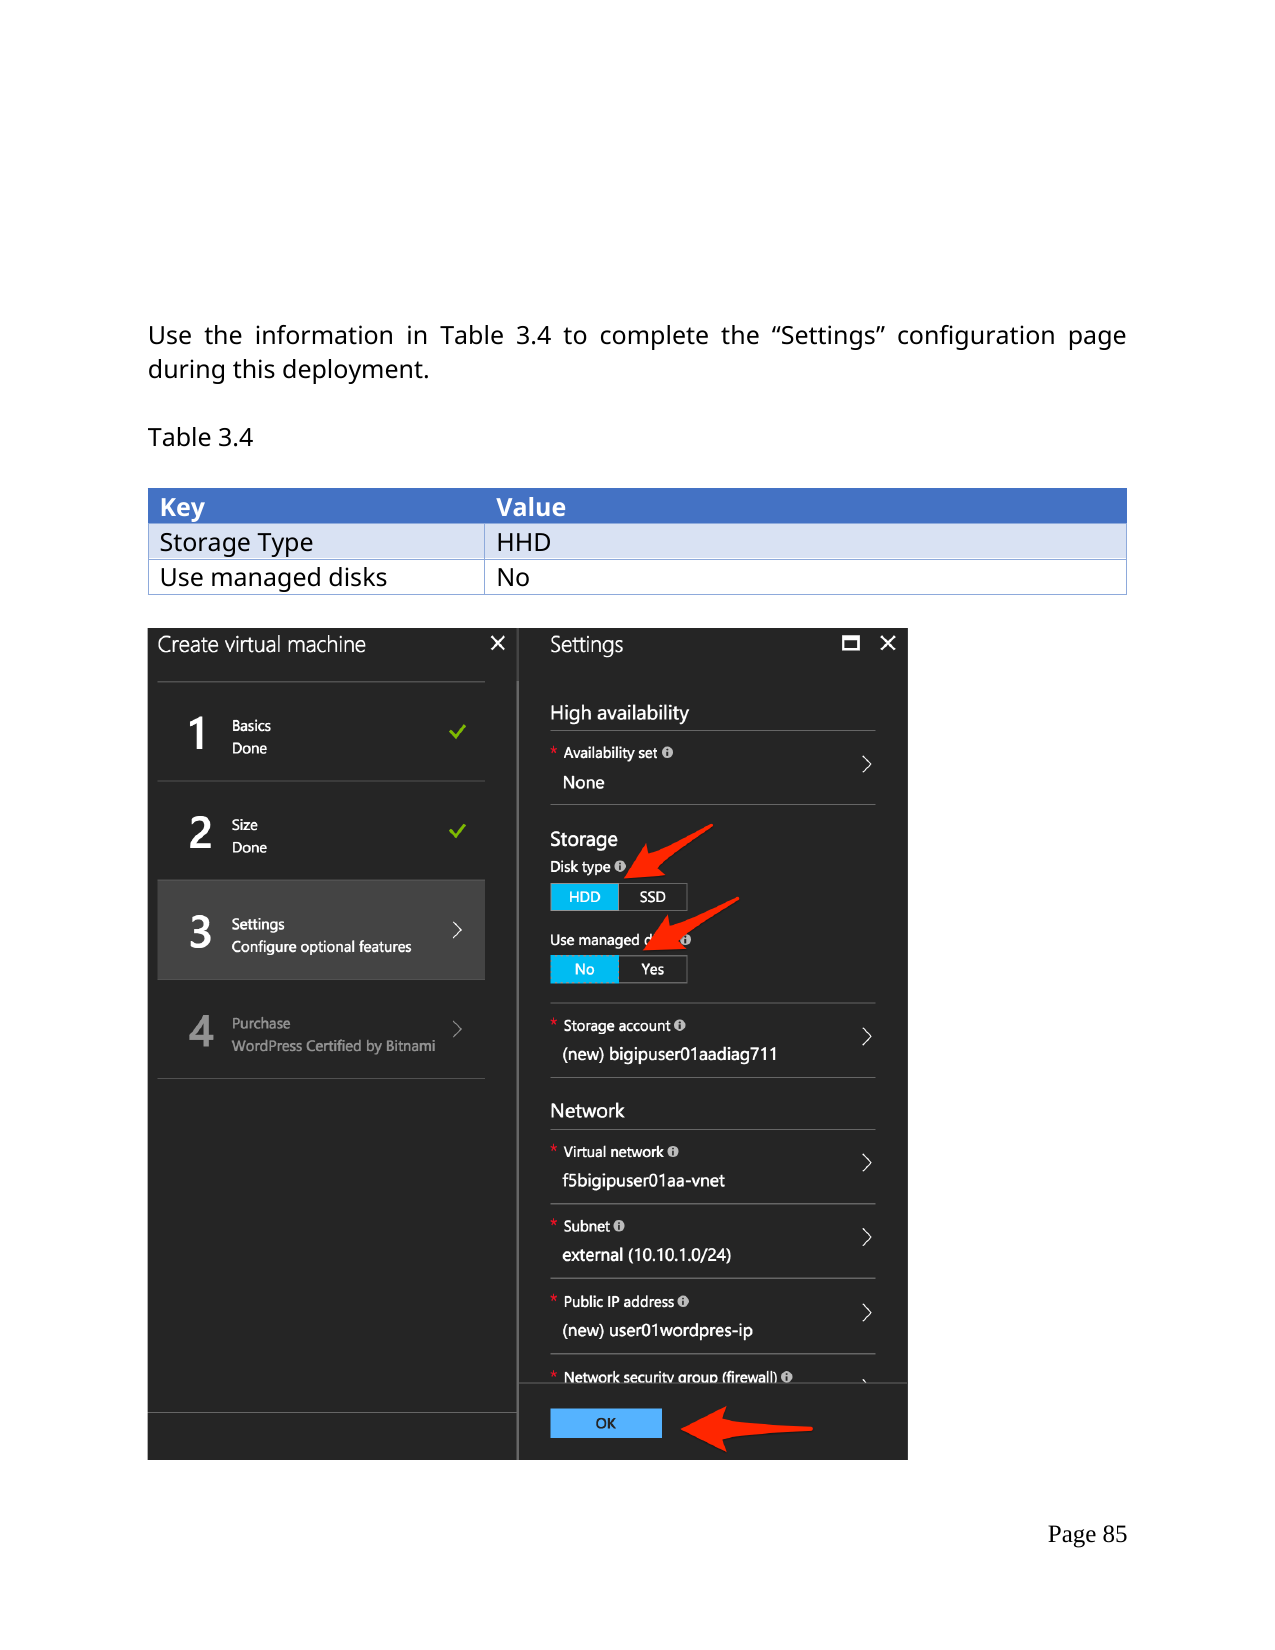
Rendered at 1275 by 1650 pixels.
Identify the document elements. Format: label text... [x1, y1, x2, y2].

picture [147, 628, 908, 1460]
text Use the information in Table 3.4 to complete the “Settings” configuration page during this deployment. [148, 318, 1127, 386]
table_cell No [485, 560, 1126, 593]
table_cell Storage Type [149, 524, 484, 558]
table_cell HHD [485, 524, 1126, 558]
text Table 3.4 [148, 420, 1127, 454]
table_cell Use managed disks [149, 560, 484, 593]
table_header Key [149, 489, 484, 523]
table_header Value [485, 489, 1126, 523]
